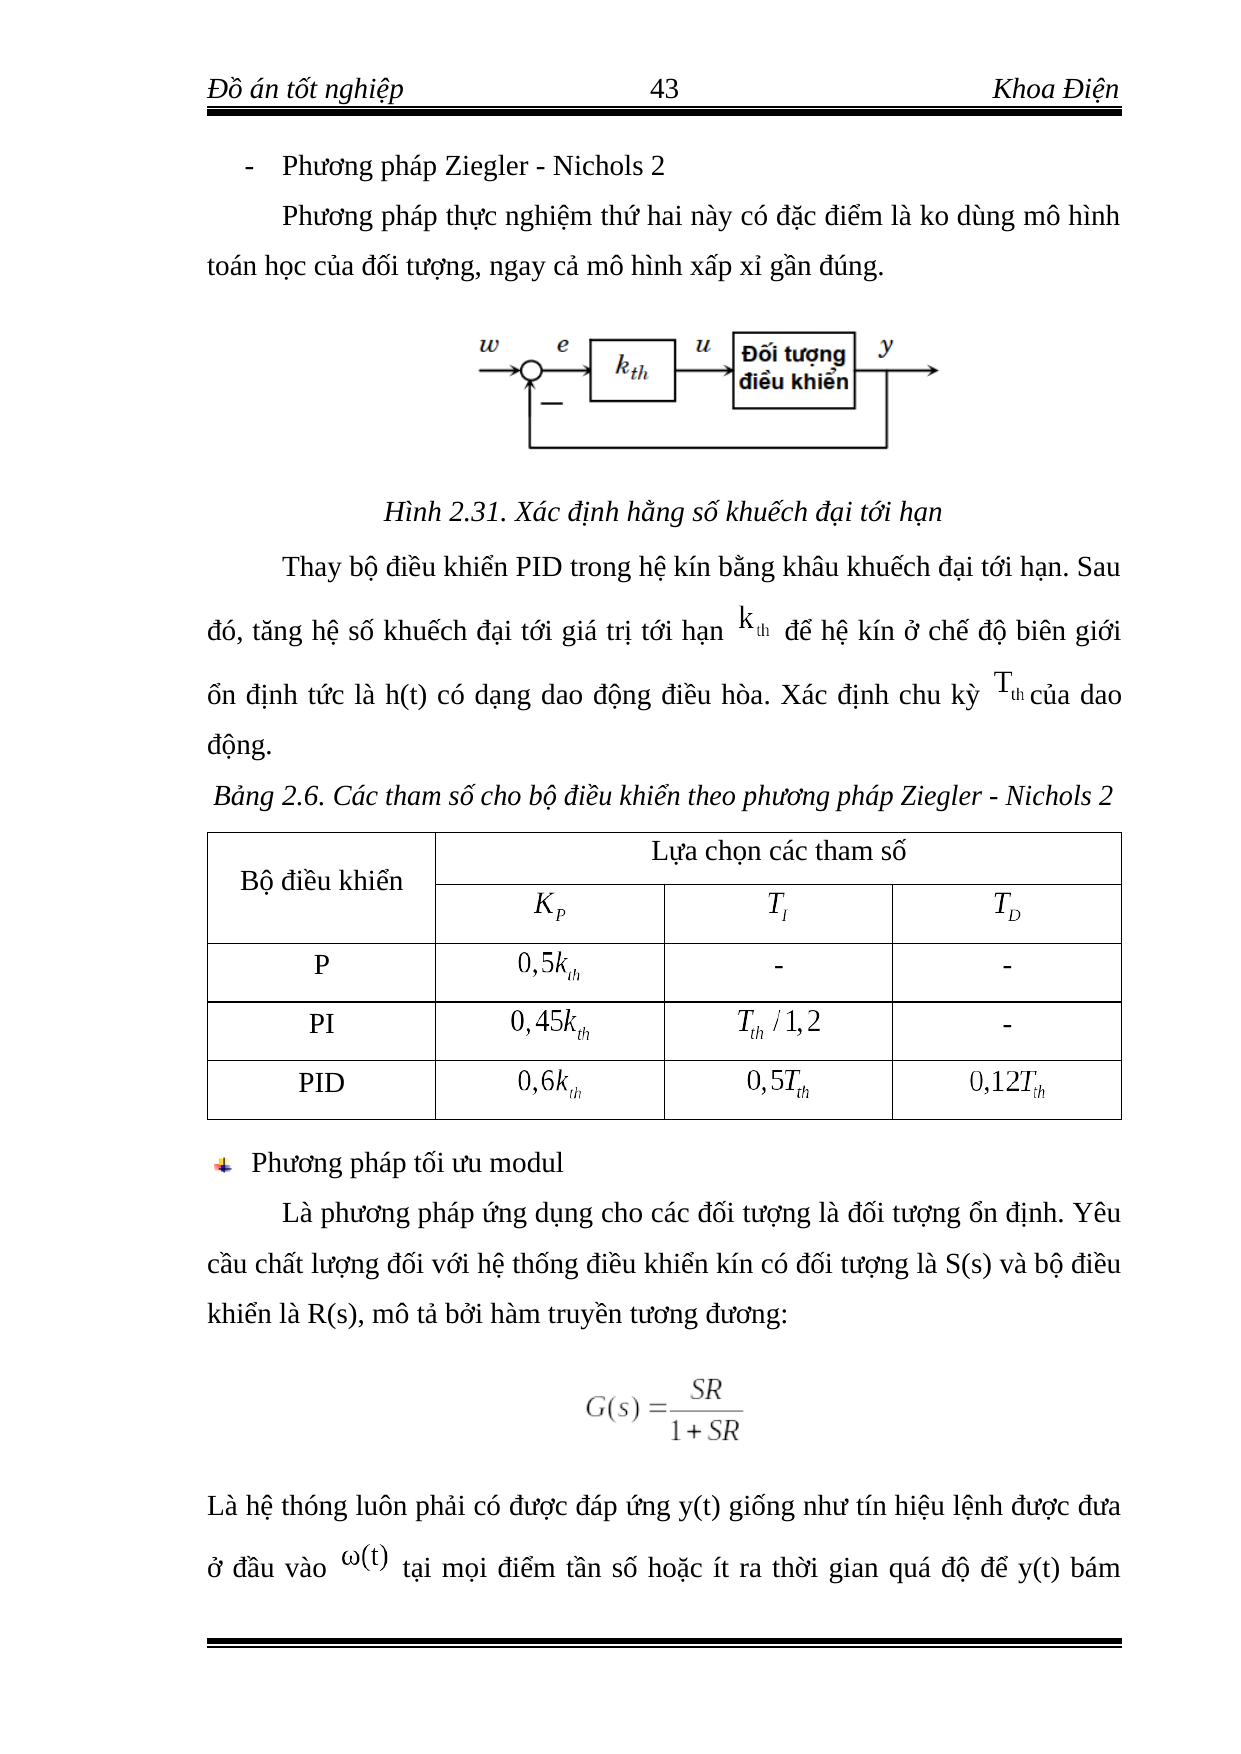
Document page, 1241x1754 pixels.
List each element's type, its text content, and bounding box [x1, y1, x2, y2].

list Phương pháp Ziegler - Nichols 2 [244, 148, 1122, 181]
table_cell [665, 1003, 892, 1060]
table_header Lựa chọn các tham số [436, 833, 1121, 883]
table_cell [665, 1061, 892, 1119]
table_cell [436, 1003, 664, 1060]
text Là phương pháp ứng dụng cho các đối tượng là đối tượng ổn định. Yêu cầu chất lượng đối với hệ thống điều khiển kín có đối tượng là S(s) và bộ điều khiển là R(s), mô tả bởi hàm truyền tương đương: [207, 1196, 1122, 1330]
table_cell [893, 1061, 1121, 1119]
list Phương pháp tối ưu modul [214, 1145, 1122, 1179]
table_cell P [208, 944, 435, 1001]
table_cell [436, 944, 664, 1001]
table_cell [436, 1061, 664, 1119]
table_cell PID [208, 1061, 435, 1119]
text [207, 1488, 1122, 1584]
table_cell - [665, 944, 892, 1001]
text Thay bộ điều khiển PID trong hệ kín bằng khâu khuếch đại tới hạn. Sau đó, tăng hệ số khuếch đại tới giá trị tới hạn để hệ kín ở chế độ biên giới ổn định tức là h(t) có dạng dao động điều hòa. Xác định chu kỳ của dao động. [207, 549, 1122, 761]
table_header Bộ điều khiển [208, 833, 435, 942]
table_cell [436, 885, 664, 942]
table_cell [665, 885, 892, 942]
table_cell - [893, 1003, 1121, 1060]
table_cell - [893, 944, 1121, 1001]
text Phương pháp thực nghiệm thứ hai này có đặc điểm là ko dùng mô hình toán học của đối tượng, ngay cả mô hình xấp xỉ gần đúng. [207, 198, 1122, 282]
table_cell PI [208, 1003, 435, 1060]
table_cell [893, 885, 1121, 942]
picture [445, 298, 959, 478]
picture [214, 1156, 232, 1173]
